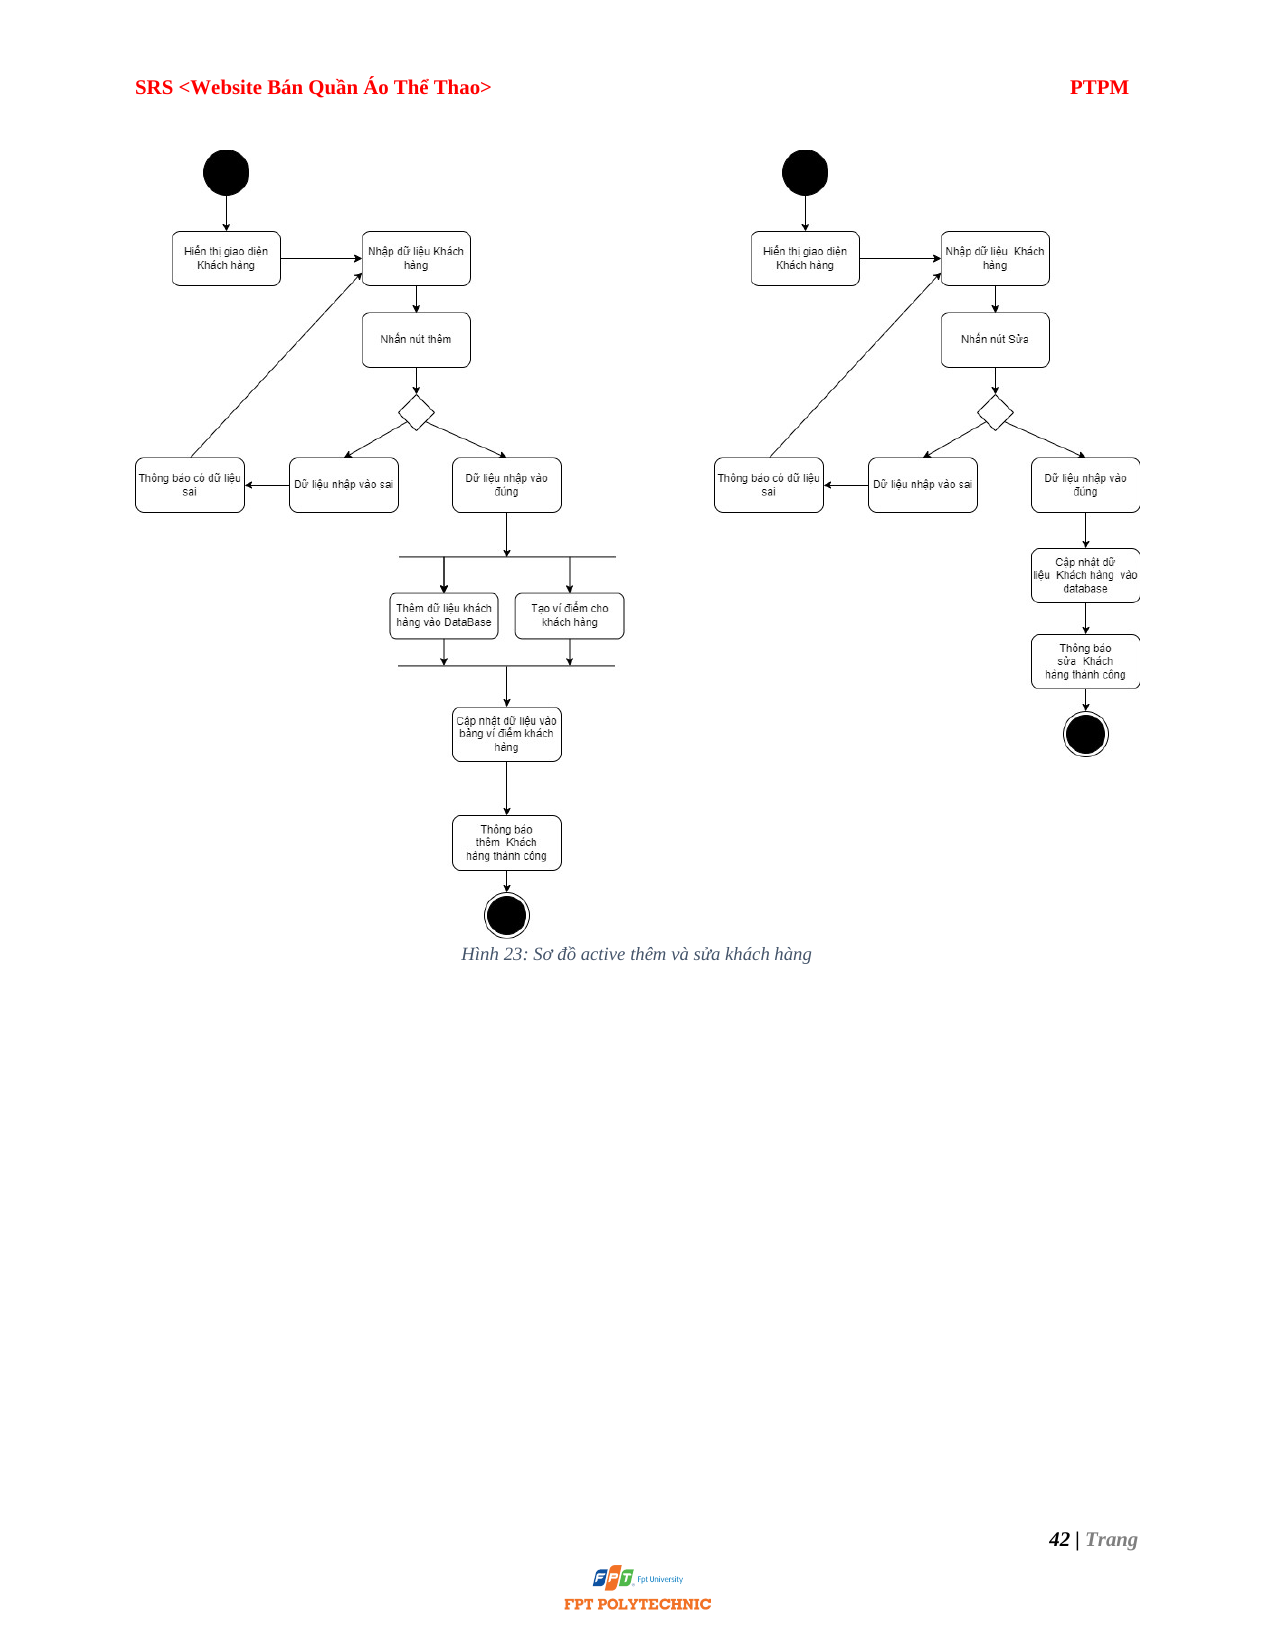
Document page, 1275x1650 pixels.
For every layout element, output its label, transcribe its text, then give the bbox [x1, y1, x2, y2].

picture [135, 150, 1140, 939]
picture [563, 1555, 712, 1628]
